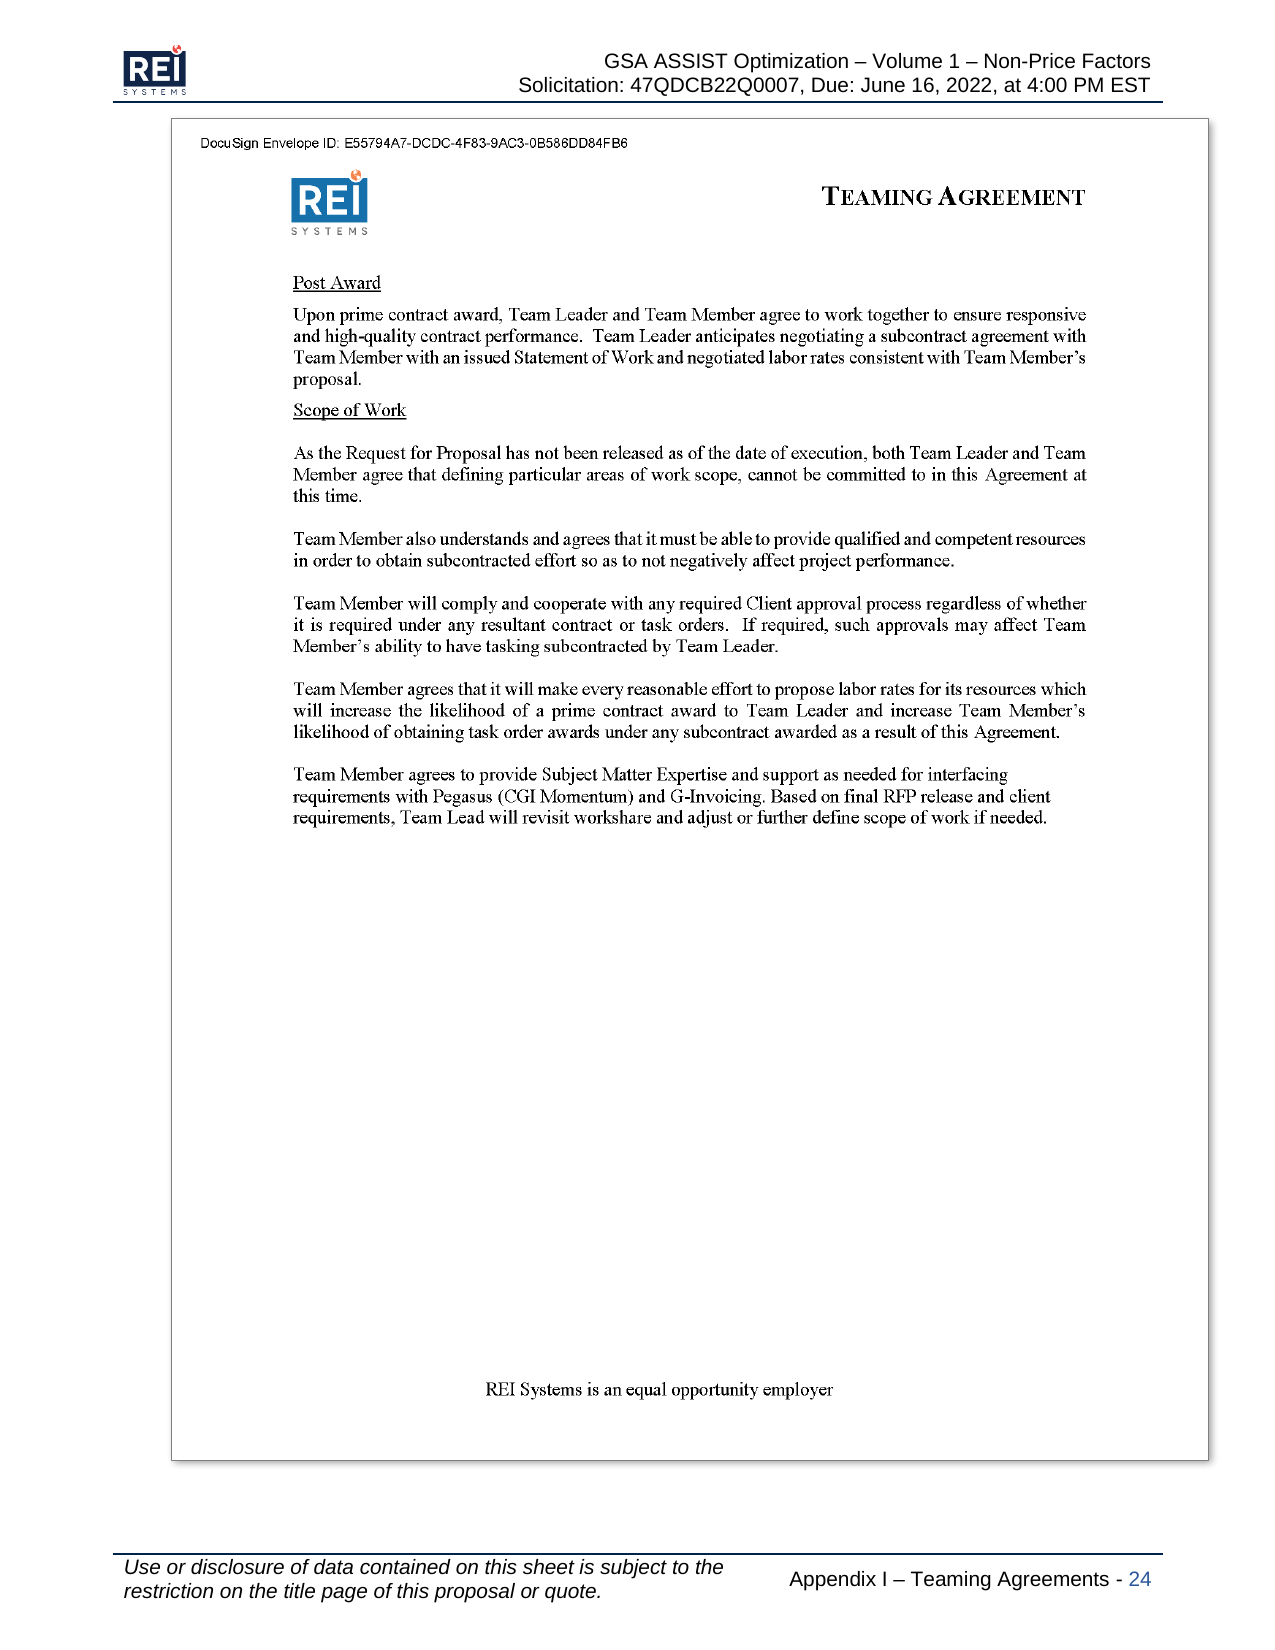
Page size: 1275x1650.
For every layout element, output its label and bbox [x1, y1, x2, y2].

picture [123, 45, 186, 95]
picture [172, 119, 1208, 1460]
